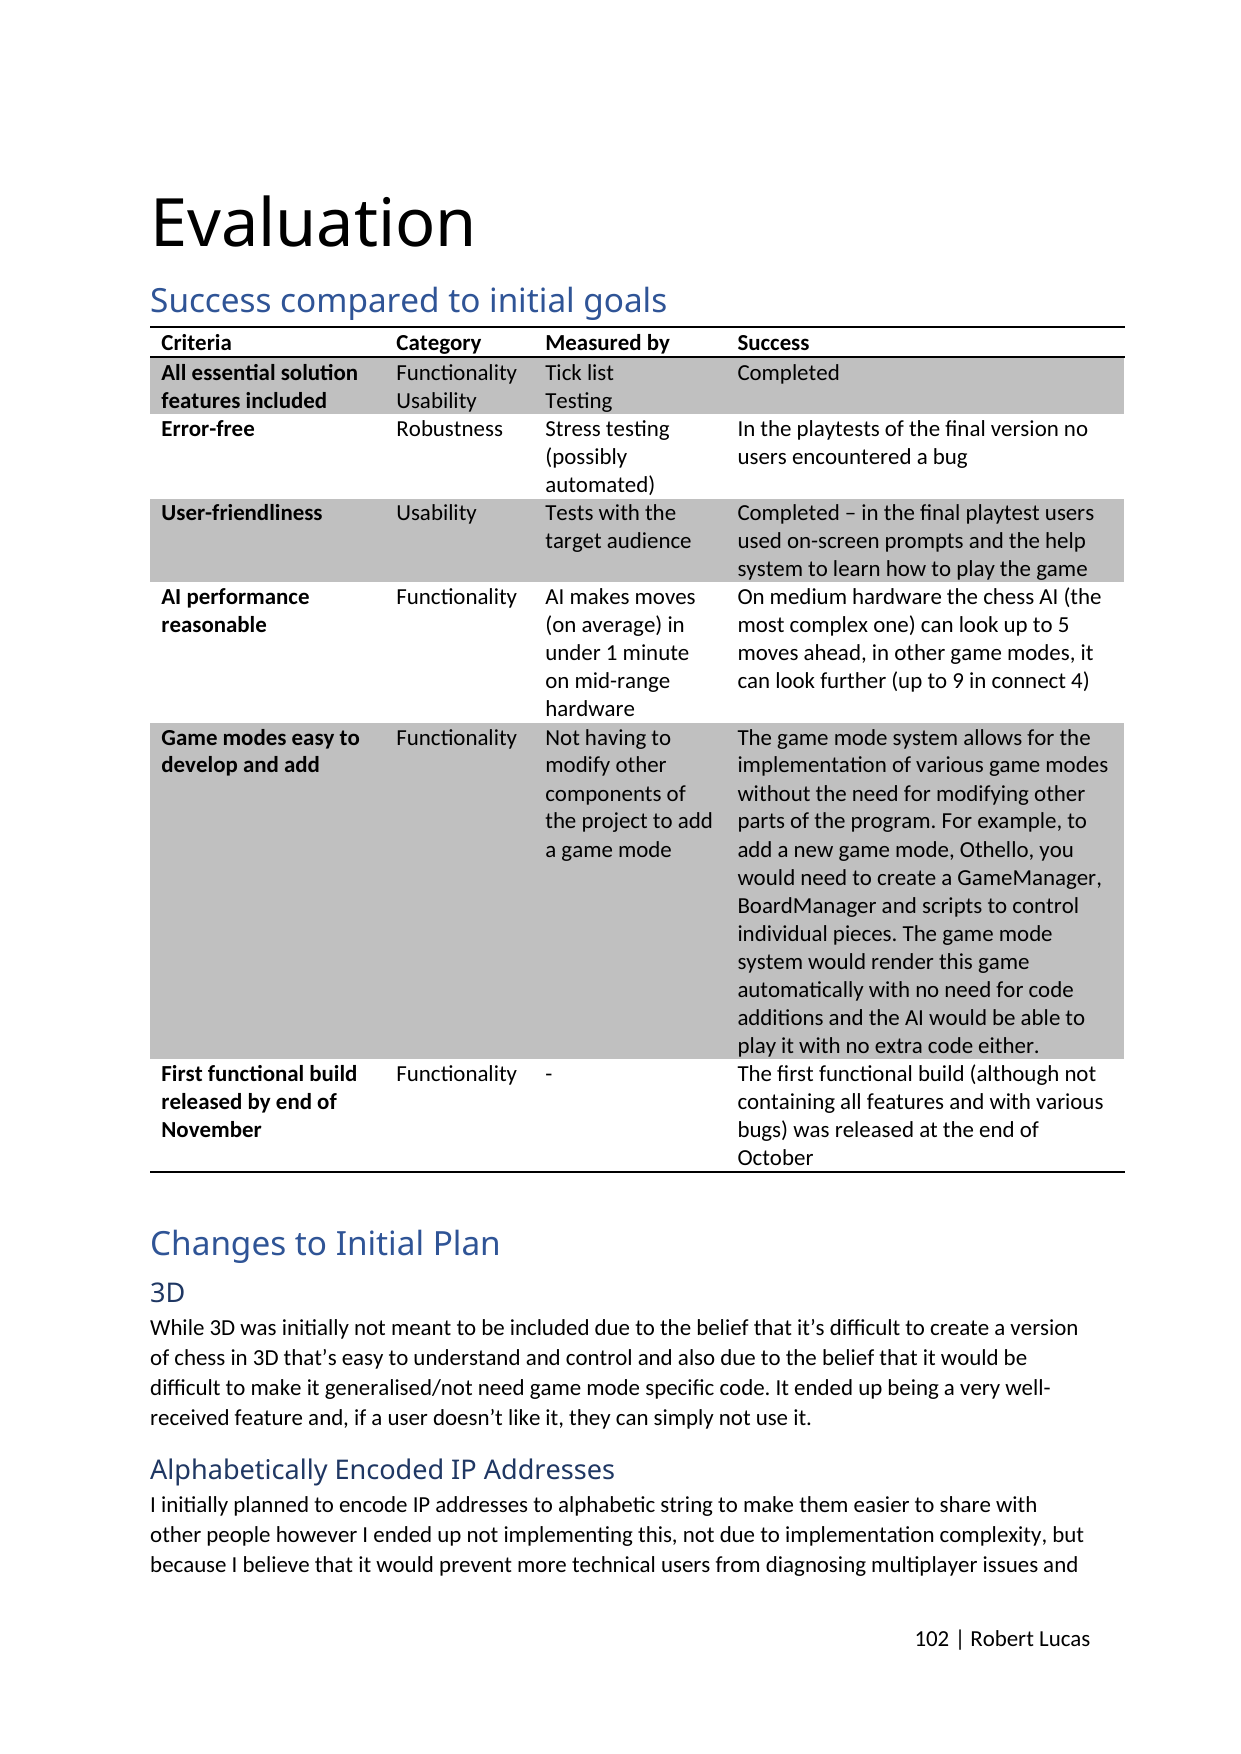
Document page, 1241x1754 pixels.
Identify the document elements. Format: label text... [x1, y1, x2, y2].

table_cell - [534, 1059, 726, 1171]
subtitle Success compared to initial goals [150, 277, 1090, 323]
table_cell First functional build released by end of November [150, 1059, 385, 1171]
text While 3D was initially not meant to be included due to the belief that it’s difficult to create a version of chess in 3D that’s easy to understand and control and also due to the belief that it would be difficult to make it generalised/not need game mode specific code. It ended up being a very well-received feature and, if a user doesn’t like it, they can simply not use it. [150, 1313, 1090, 1431]
subtitle Evaluation [150, 175, 1090, 266]
table_cell Functionality [385, 1059, 534, 1171]
subtitle 3D [150, 1273, 1090, 1310]
table_cell Robustness [385, 414, 534, 498]
table_cell Usability [385, 499, 534, 582]
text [150, 1490, 1090, 1578]
subtitle Alphabetically Encoded IP Addresses [150, 1450, 1090, 1487]
table_cell Functionality Usability [385, 358, 534, 414]
table_cell Completed – in the final playtest users used on-screen prompts and the help system to learn how to play the game [726, 499, 1124, 582]
table_cell The first functional build (although not containing all features and with various bugs) was released at the end of October [726, 1059, 1124, 1171]
table_cell Tests with the target audience [534, 499, 726, 582]
table_cell User-friendliness [150, 499, 385, 582]
table_header Category [385, 328, 534, 356]
table_cell Not having to modify other components of the project to add a game mode [534, 723, 726, 1059]
table_cell Game modes easy to develop and add [150, 723, 385, 1059]
table_cell Stress testing (possibly automated) [534, 414, 726, 498]
table_cell In the playtests of the final version no users encountered a bug [726, 414, 1124, 498]
table_cell Functionality [385, 723, 534, 1059]
table_header Criteria [150, 328, 385, 356]
table_cell Completed [726, 358, 1124, 414]
table_cell AI makes moves (on average) in under 1 minute on mid-range hardware [534, 583, 726, 723]
table_cell Functionality [385, 583, 534, 723]
table_cell All essential solution features included [150, 358, 385, 414]
subtitle Changes to Initial Plan [150, 1220, 1090, 1265]
table_header Measured by [534, 328, 726, 356]
table_cell Tick list Testing [534, 358, 726, 414]
table_cell On medium hardware the chess AI (the most complex one) can look up to 5 moves ahead, in other game modes, it can look further (up to 9 in connect 4) [726, 583, 1124, 723]
table_cell Error-free [150, 414, 385, 498]
table_cell AI performance reasonable [150, 583, 385, 723]
table_cell The game mode system allows for the implementation of various game modes without the need for modifying other parts of the program. For example, to add a new game mode, Othello, you would need to create a GameManager, BoardManager and scripts to control individual pieces. The game mode system would render this game automatically with no need for code additions and the AI would be able to play it with no extra code either. [726, 723, 1124, 1059]
table_header Success [726, 328, 1124, 356]
